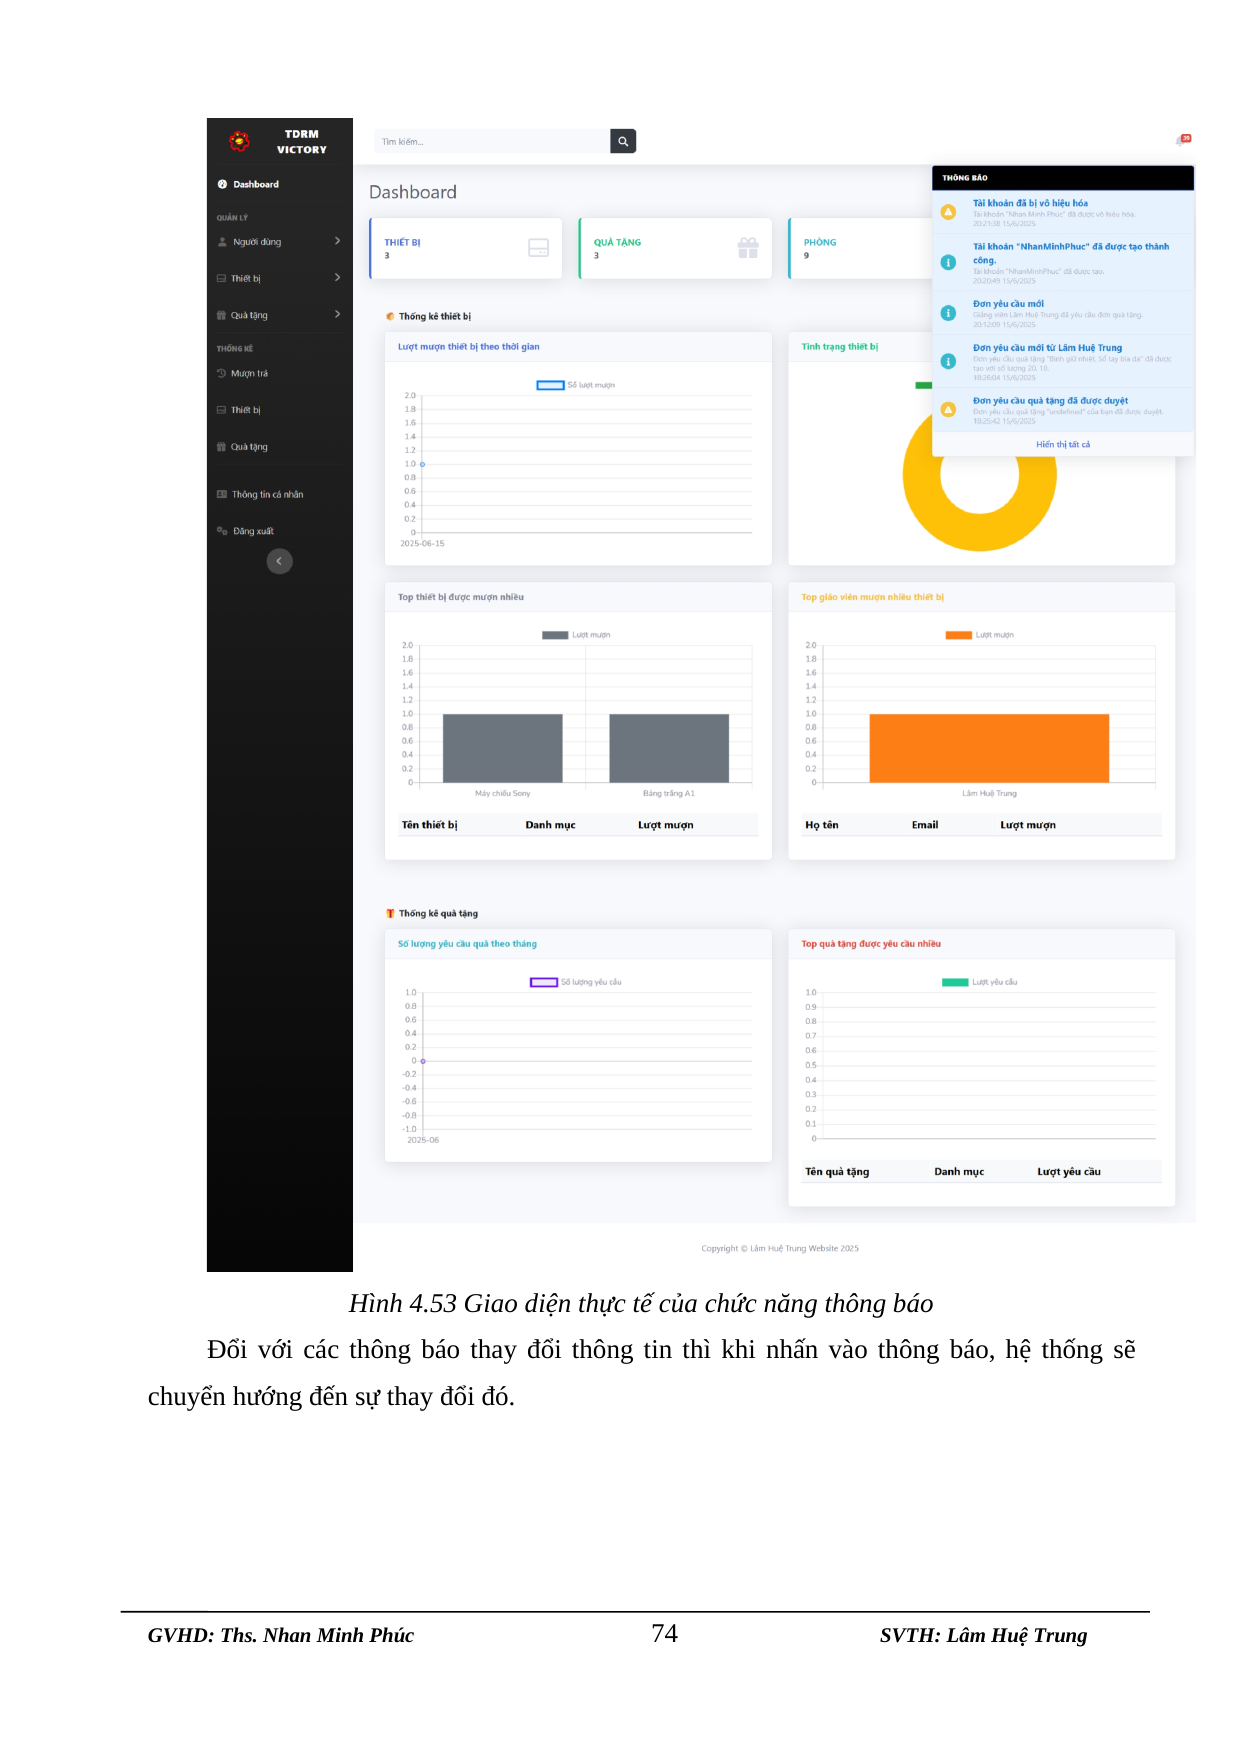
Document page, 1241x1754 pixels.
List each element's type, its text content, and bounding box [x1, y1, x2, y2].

picture [206, 118, 1197, 1272]
text Đổi với các thông báo thay đổi thông tin thì khi nhấn vào thông báo, hệ thống sẽ chuyển hướng đến sự thay đổi đó. [148, 1333, 1137, 1411]
